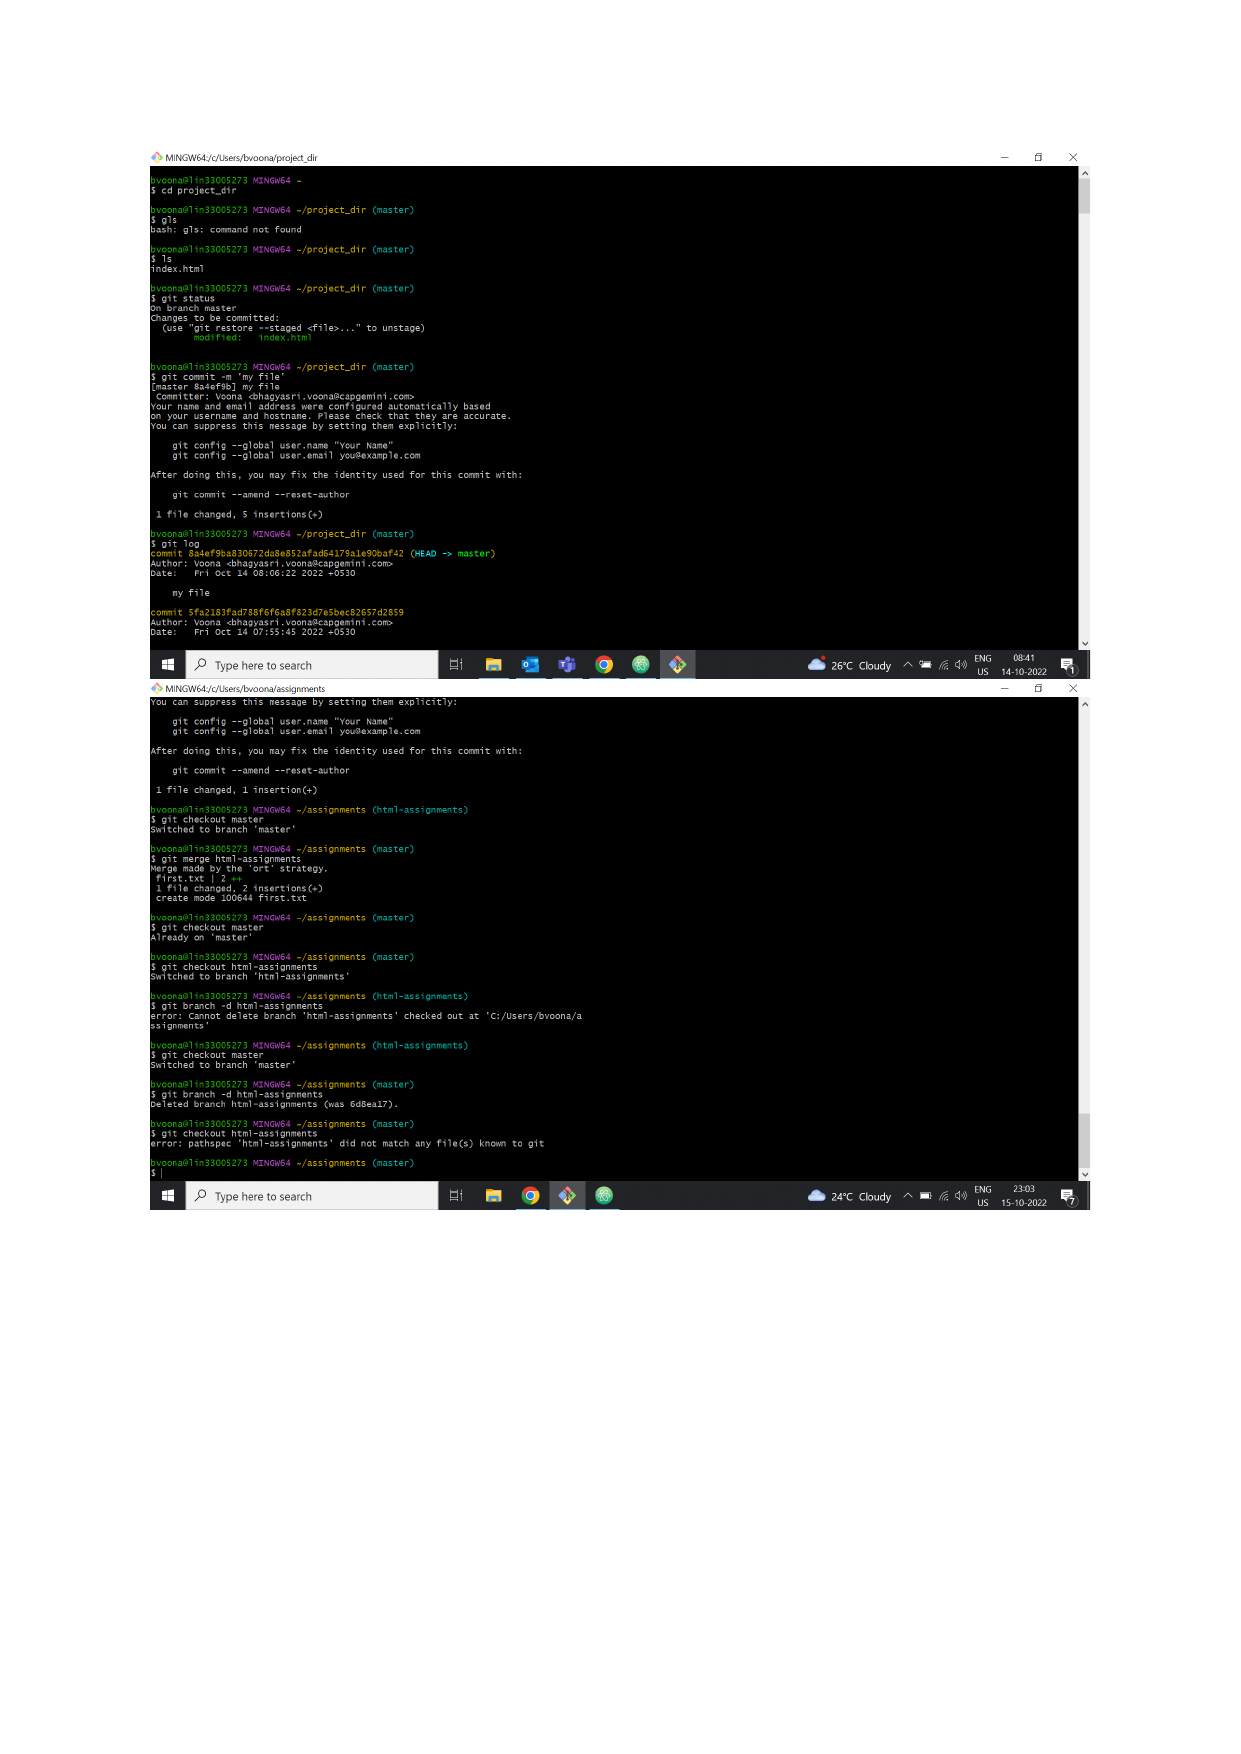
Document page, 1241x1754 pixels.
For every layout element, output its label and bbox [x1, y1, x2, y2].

picture [150, 681, 1091, 1210]
picture [150, 150, 1091, 679]
